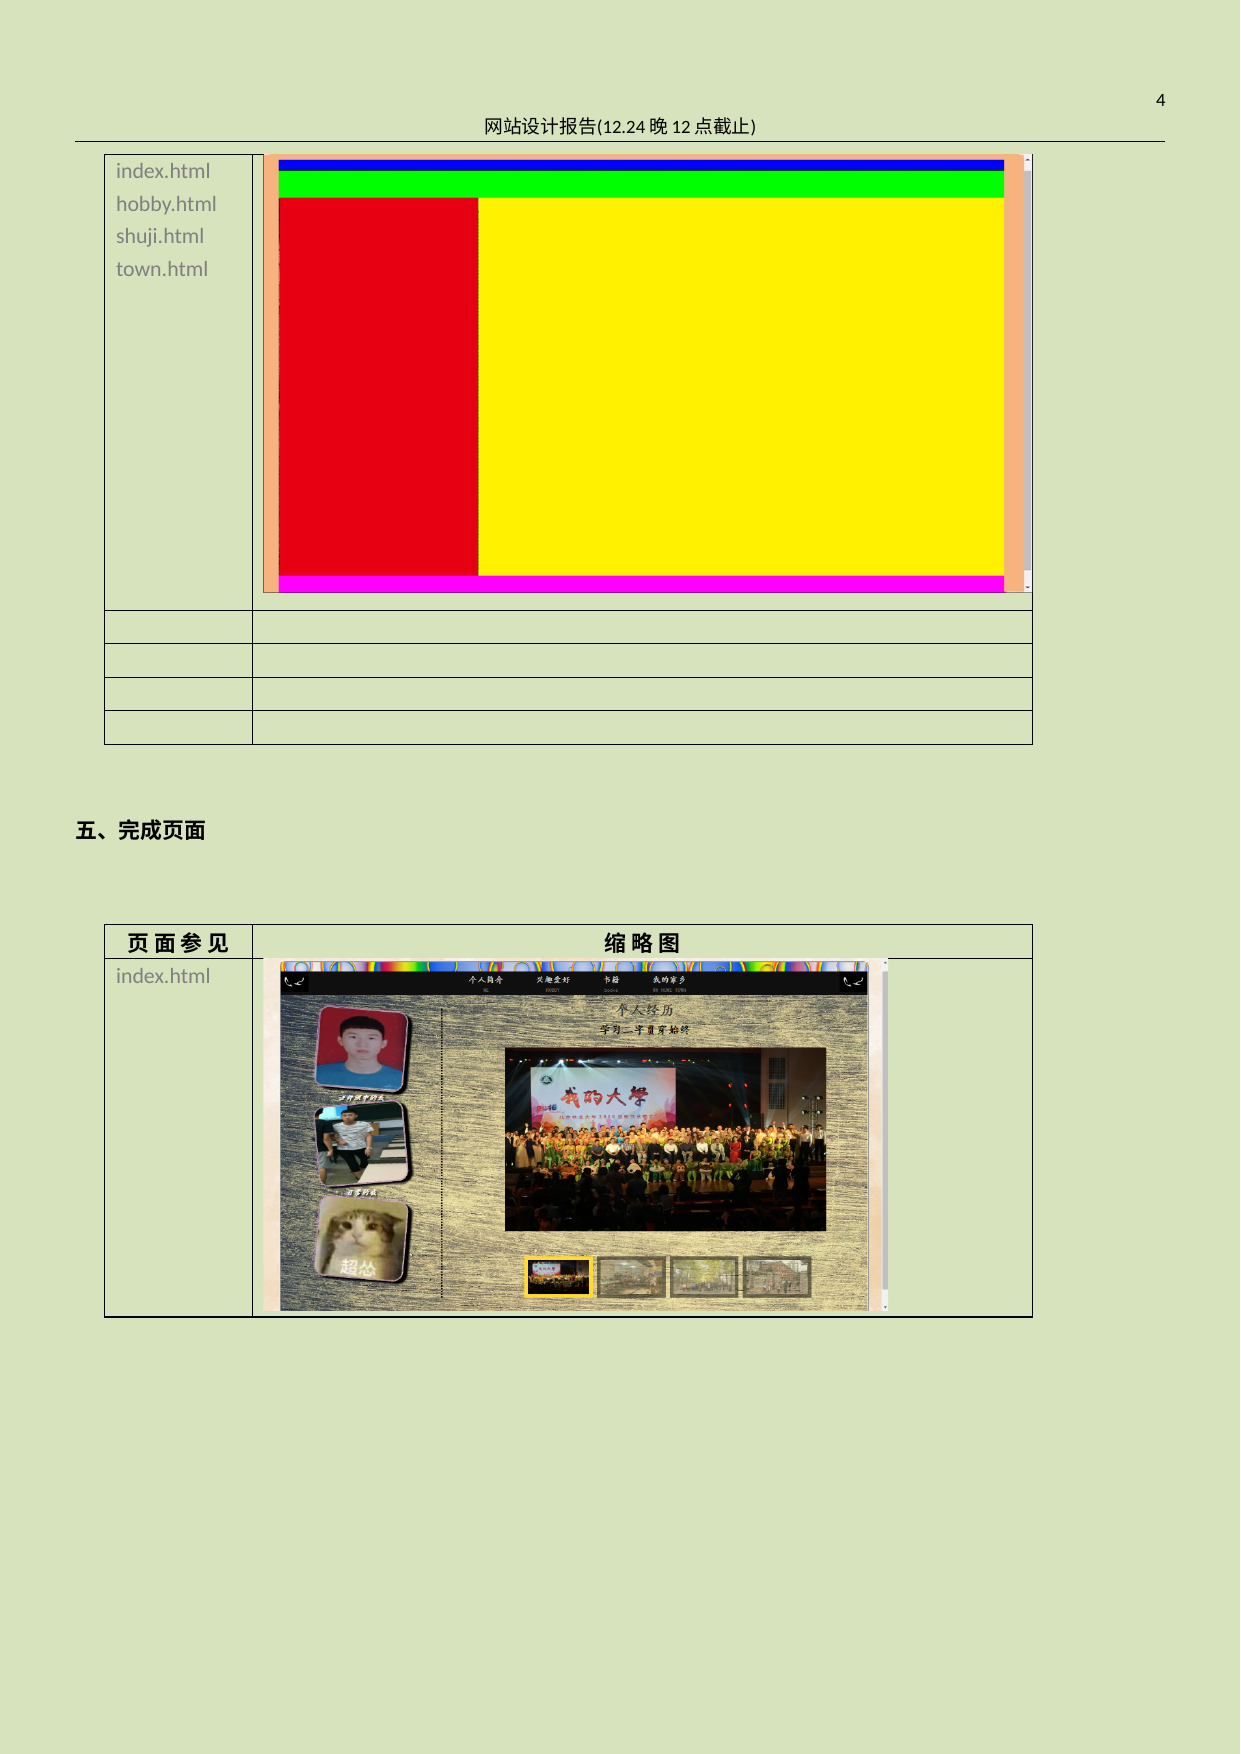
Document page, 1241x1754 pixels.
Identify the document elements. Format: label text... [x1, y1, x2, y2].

table_cell [253, 711, 1032, 744]
table_cell [105, 711, 252, 744]
picture [263, 154, 1033, 593]
table_cell [253, 644, 1032, 677]
table_cell [105, 644, 252, 677]
table_cell [105, 678, 252, 710]
picture [263, 958, 889, 1311]
subtitle 五、完成页面 [75, 813, 1165, 845]
table_header 页 面 参 见 [105, 925, 252, 958]
table_cell index.html hobby.html shuji.html town.html [105, 155, 252, 610]
table_cell [105, 611, 252, 643]
table_cell index.html [105, 959, 252, 1316]
table_cell [253, 611, 1032, 643]
table_cell [253, 678, 1032, 710]
table_header 缩 略 图 [253, 925, 1032, 958]
table_cell [253, 155, 1032, 610]
table_cell [253, 959, 1032, 1316]
